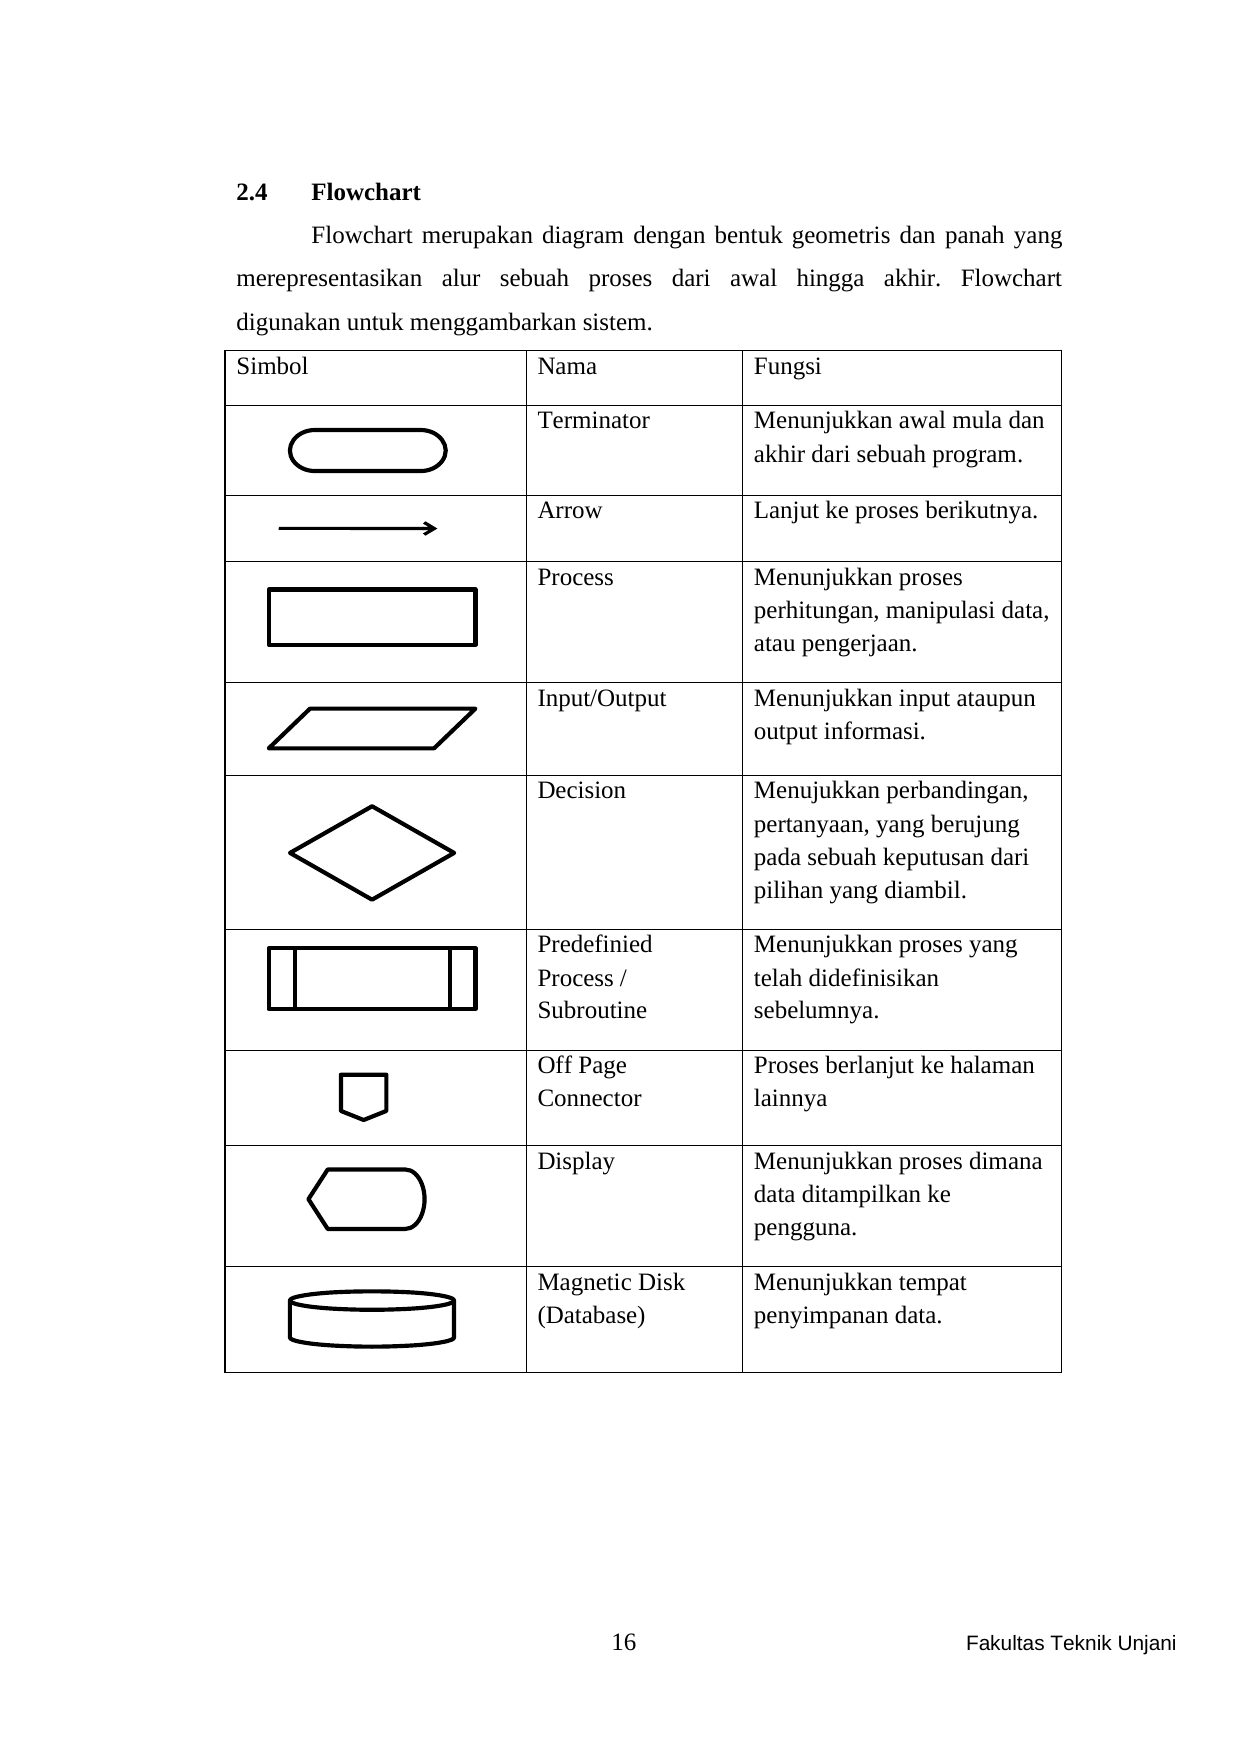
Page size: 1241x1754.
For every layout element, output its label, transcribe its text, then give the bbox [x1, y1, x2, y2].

table_cell Display [527, 1146, 742, 1266]
table_cell Input/Output [527, 683, 742, 774]
table_cell Proses berlanjut ke halaman lainnya [743, 1051, 1061, 1145]
table_cell Magnetic Disk (Database) [527, 1267, 742, 1372]
table_cell Menunjukkan proses dimana data ditampilkan ke pengguna. [743, 1146, 1061, 1266]
table_cell Decision [527, 776, 742, 928]
table_cell [226, 406, 526, 494]
table_cell [226, 1267, 526, 1372]
table_cell Menunjukkan proses yang telah didefinisikan sebelumnya. [743, 930, 1061, 1049]
table_cell [226, 1146, 526, 1266]
table_cell [226, 930, 526, 1049]
table_header Nama [527, 351, 742, 404]
table_cell Menujukkan perbandingan, pertanyaan, yang berujung pada sebuah keputusan dari pilihan yang diambil. [743, 776, 1061, 928]
table_cell [226, 683, 526, 774]
table_cell [226, 562, 526, 682]
table_cell [226, 776, 526, 928]
table_cell Predefinied Process / Subroutine [527, 930, 742, 1049]
table_cell [226, 496, 526, 561]
table_cell Off Page Connector [527, 1051, 742, 1145]
table_header Simbol [226, 351, 526, 404]
table_cell Menunjukkan input ataupun output informasi. [743, 683, 1061, 774]
table_cell Lanjut ke proses berikutnya. [743, 496, 1061, 561]
table_cell [226, 1051, 526, 1145]
table_header Fungsi [743, 351, 1061, 404]
table_cell Menunjukkan awal mula dan akhir dari sebuah program. [743, 406, 1061, 494]
table_cell Arrow [527, 496, 742, 561]
table_cell Process [527, 562, 742, 682]
table_cell Menunjukkan proses perhitungan, manipulasi data, atau pengerjaan. [743, 562, 1061, 682]
table_cell Terminator [527, 406, 742, 494]
text Flowchart merupakan diagram dengan bentuk geometris dan panah yang merepresentasikan alur sebuah proses dari awal hingga akhir. Flowchart digunakan untuk menggambarkan sistem. [236, 220, 1063, 335]
table_cell Menunjukkan tempat penyimpanan data. [743, 1267, 1061, 1372]
subtitle 2.4 Flowchart [236, 177, 1063, 206]
